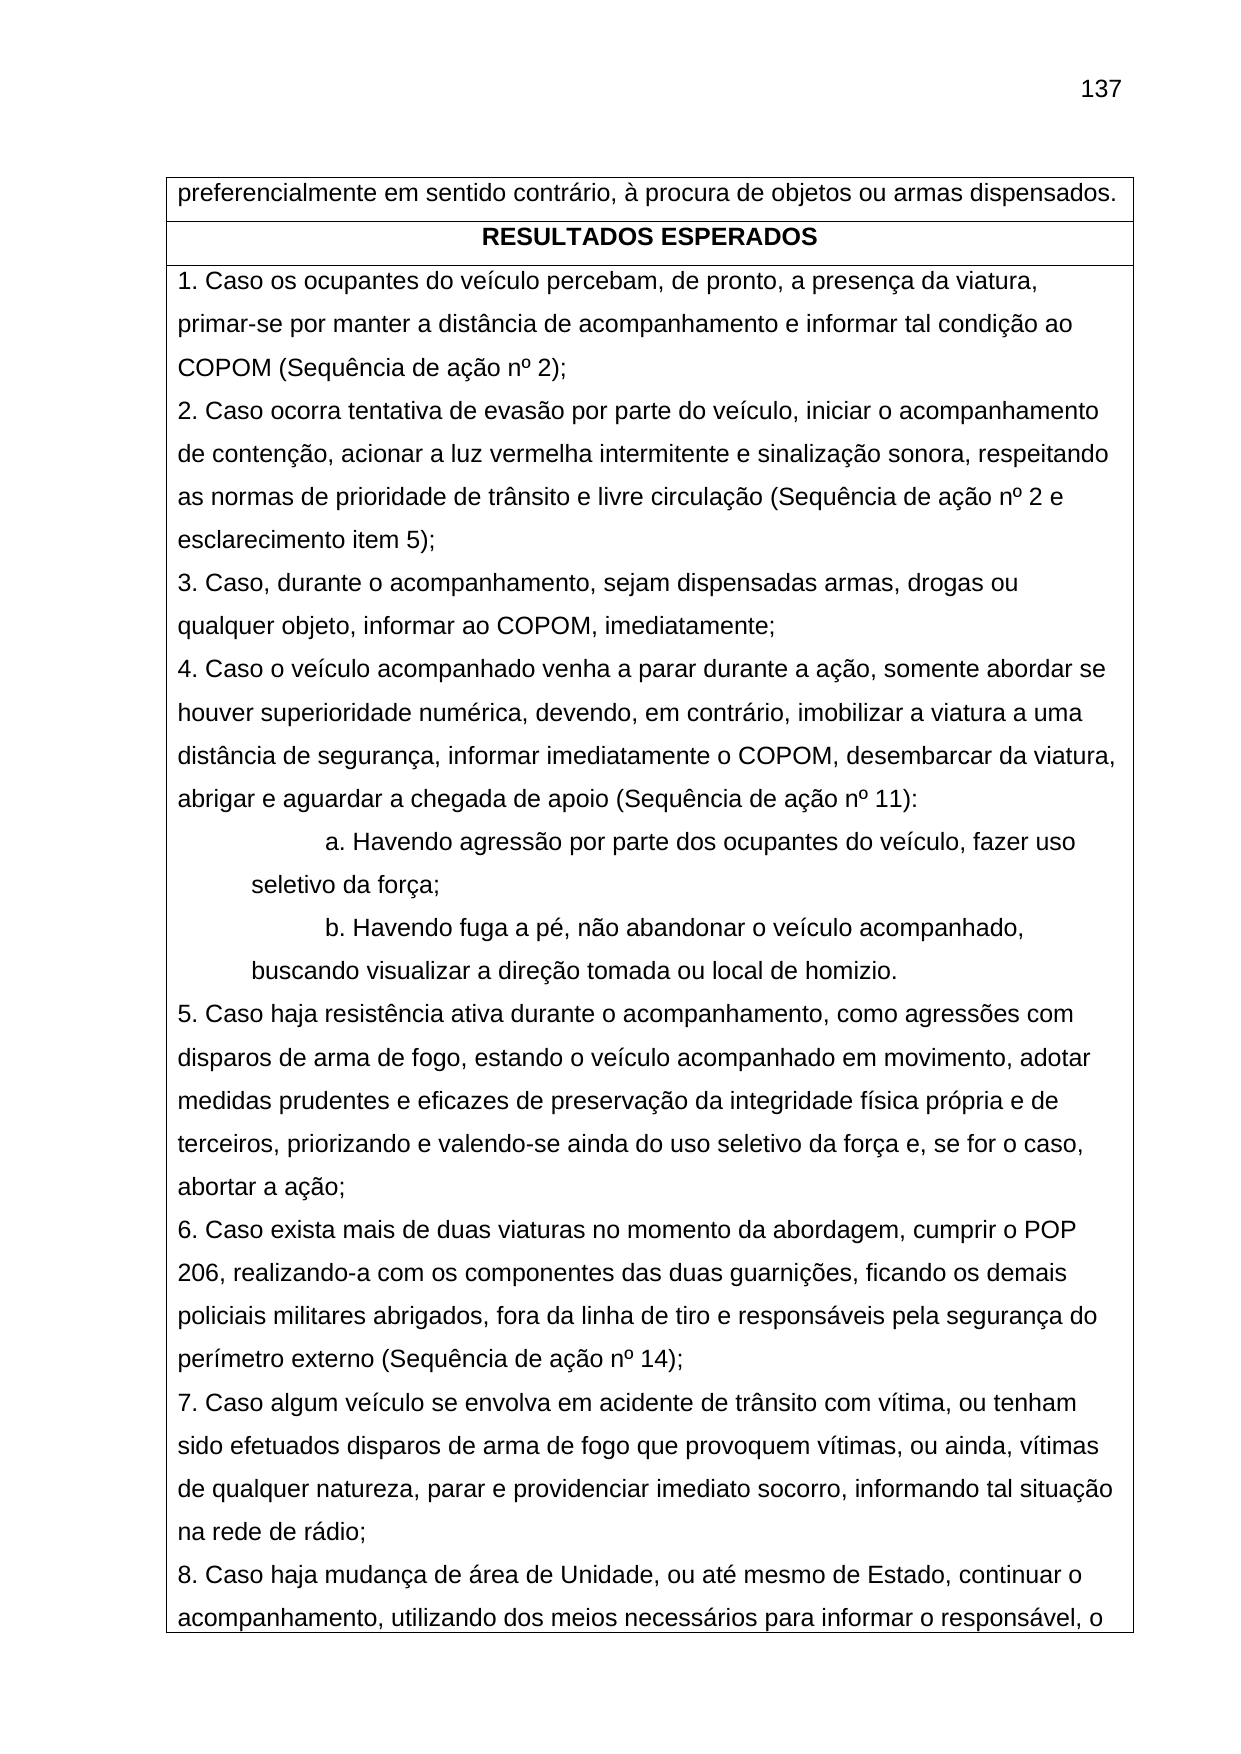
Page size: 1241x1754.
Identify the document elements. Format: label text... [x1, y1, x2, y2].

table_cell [167, 178, 1133, 221]
table_cell RESULTADOS ESPERADOS [167, 222, 1133, 265]
